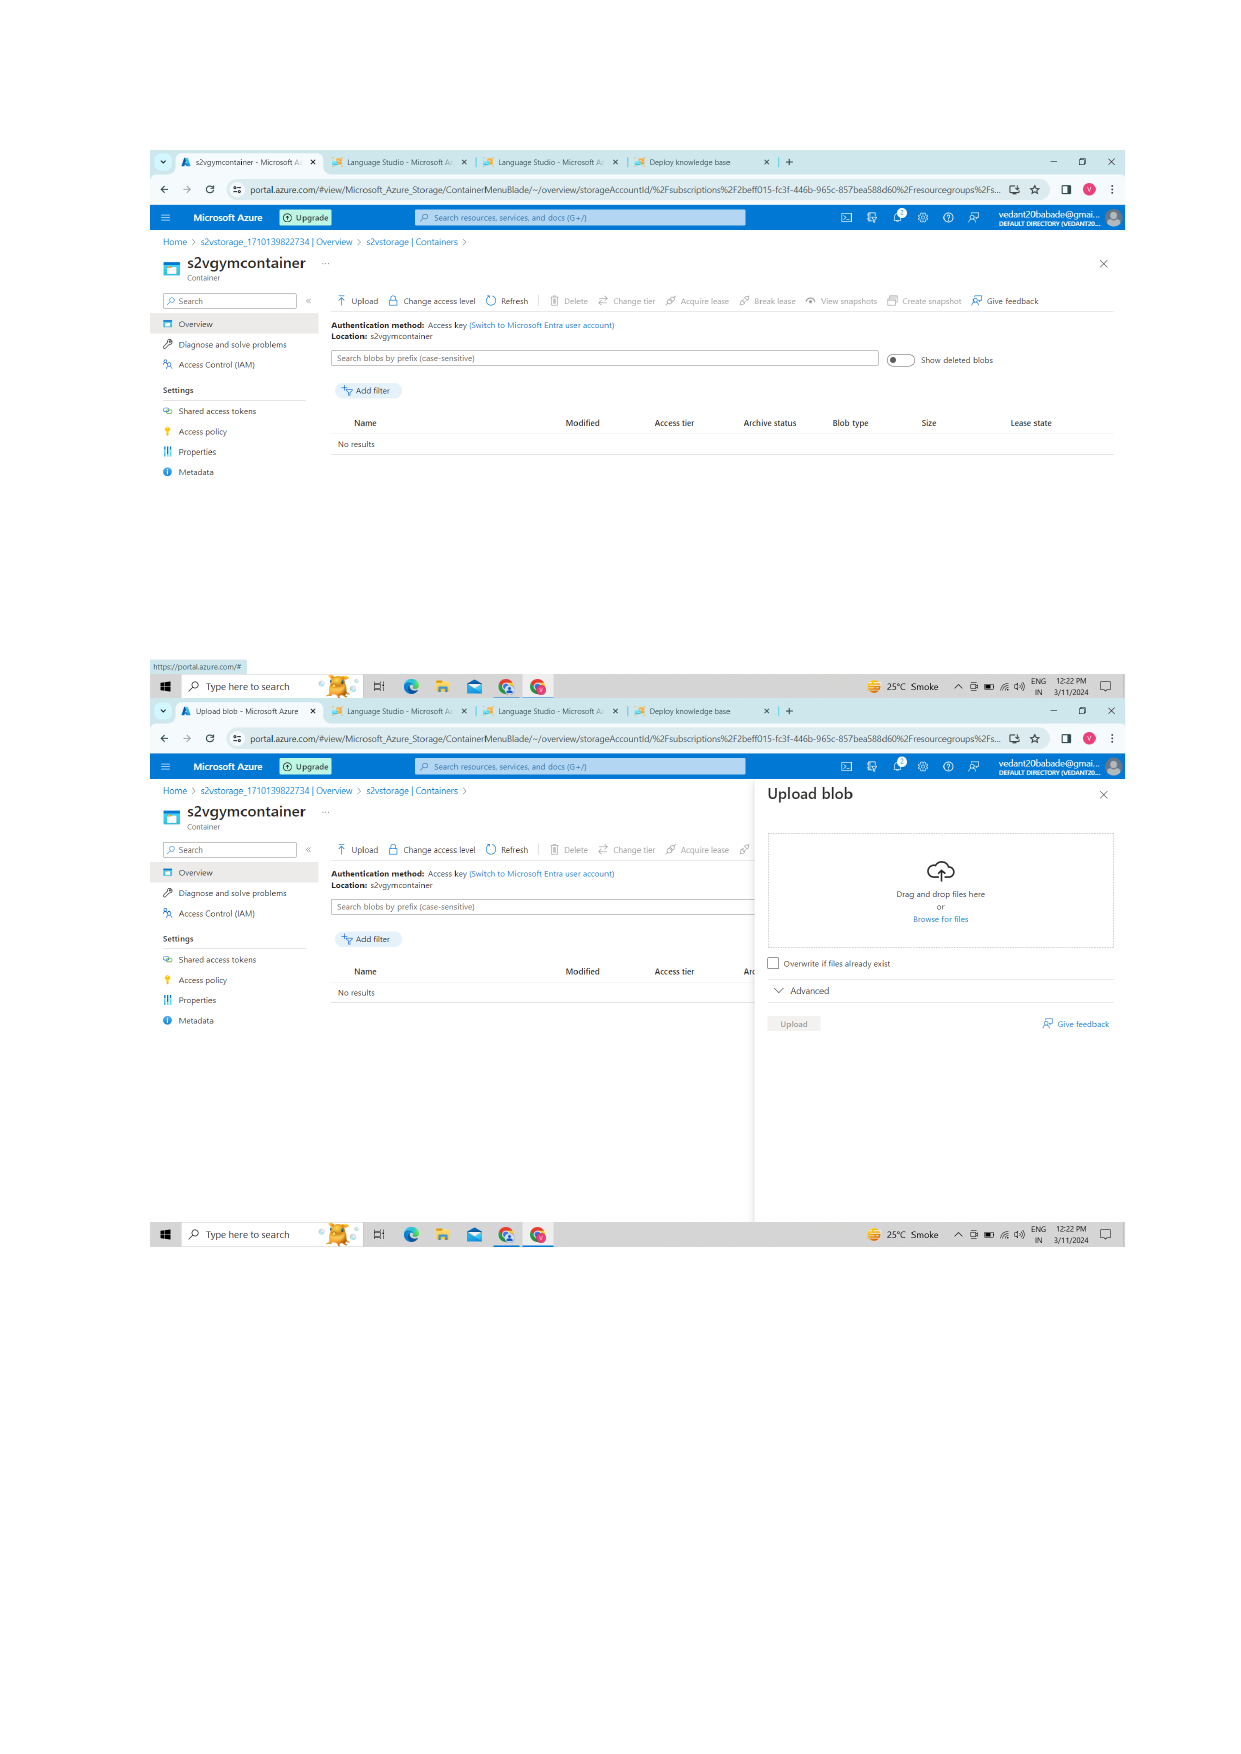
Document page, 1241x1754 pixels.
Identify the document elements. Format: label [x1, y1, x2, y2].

picture [150, 150, 1125, 1247]
